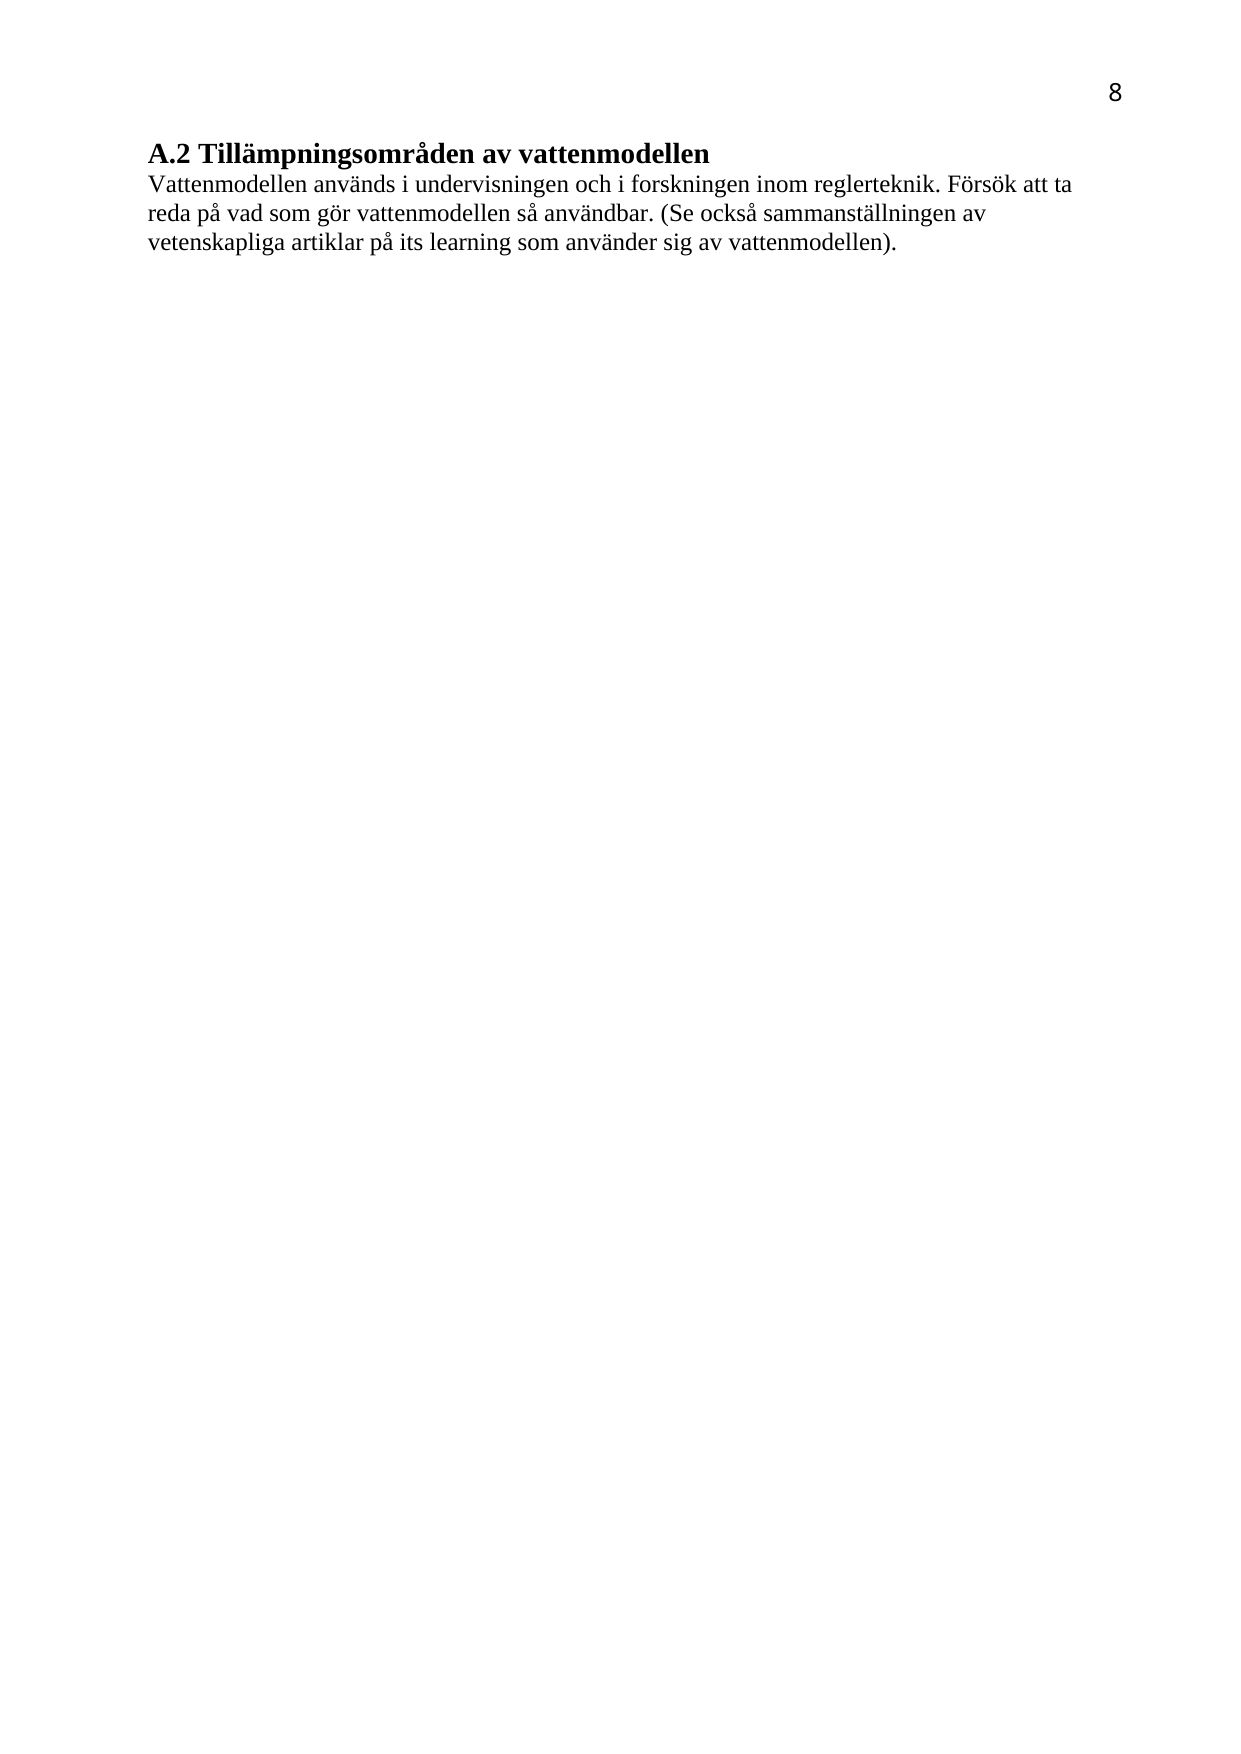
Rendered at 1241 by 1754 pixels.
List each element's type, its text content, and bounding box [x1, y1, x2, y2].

text Vattenmodellen används i undervisningen och i forskningen inom reglerteknik. Försök att ta reda på vad som gör vattenmodellen så användbar. (Se också sammanställningen av vetenskapliga artiklar på its learning som använder sig av vattenmodellen). [148, 169, 1092, 256]
subtitle A.2 Tillämpningsområden av vattenmodellen [148, 136, 1092, 169]
